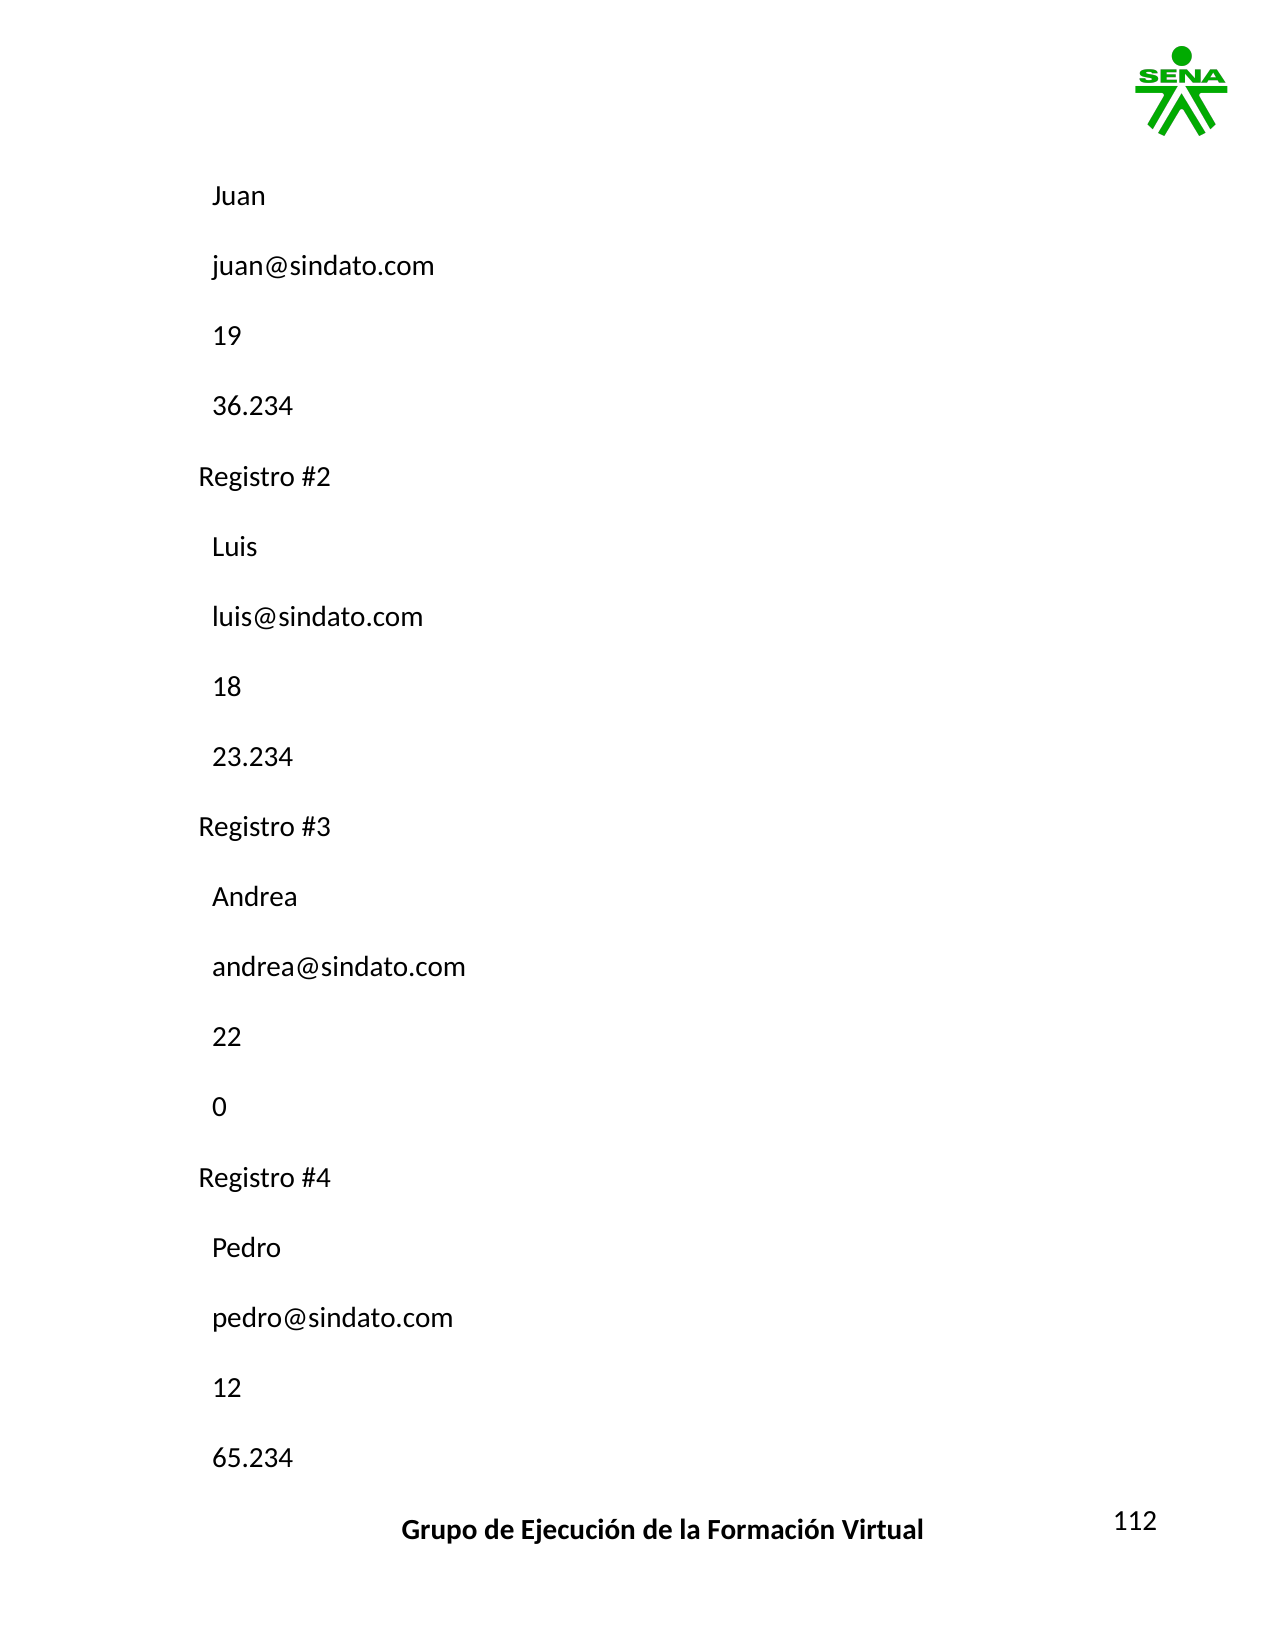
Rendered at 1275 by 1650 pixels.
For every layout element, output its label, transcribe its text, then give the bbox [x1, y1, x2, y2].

text Registro #2 [118, 458, 1157, 493]
text 36.234 [118, 387, 1157, 423]
text Registro #3 [118, 808, 1157, 844]
text luis@sindato.com [118, 598, 1157, 633]
text Registro #4 [118, 1159, 1157, 1194]
text Juan [118, 177, 1157, 213]
text Andrea [118, 878, 1157, 914]
text 23.234 [118, 738, 1157, 774]
text 19 [118, 317, 1157, 353]
text pedro@sindato.com [118, 1299, 1157, 1334]
text Pedro [118, 1229, 1157, 1264]
text juan@sindato.com [118, 247, 1157, 283]
text 65.234 [118, 1439, 1157, 1475]
text 18 [118, 668, 1157, 703]
text 12 [118, 1369, 1157, 1404]
text 0 [118, 1088, 1157, 1124]
picture [1135, 46, 1228, 136]
text Luis [118, 528, 1157, 563]
text andrea@sindato.com [118, 948, 1157, 984]
text 22 [118, 1018, 1157, 1054]
